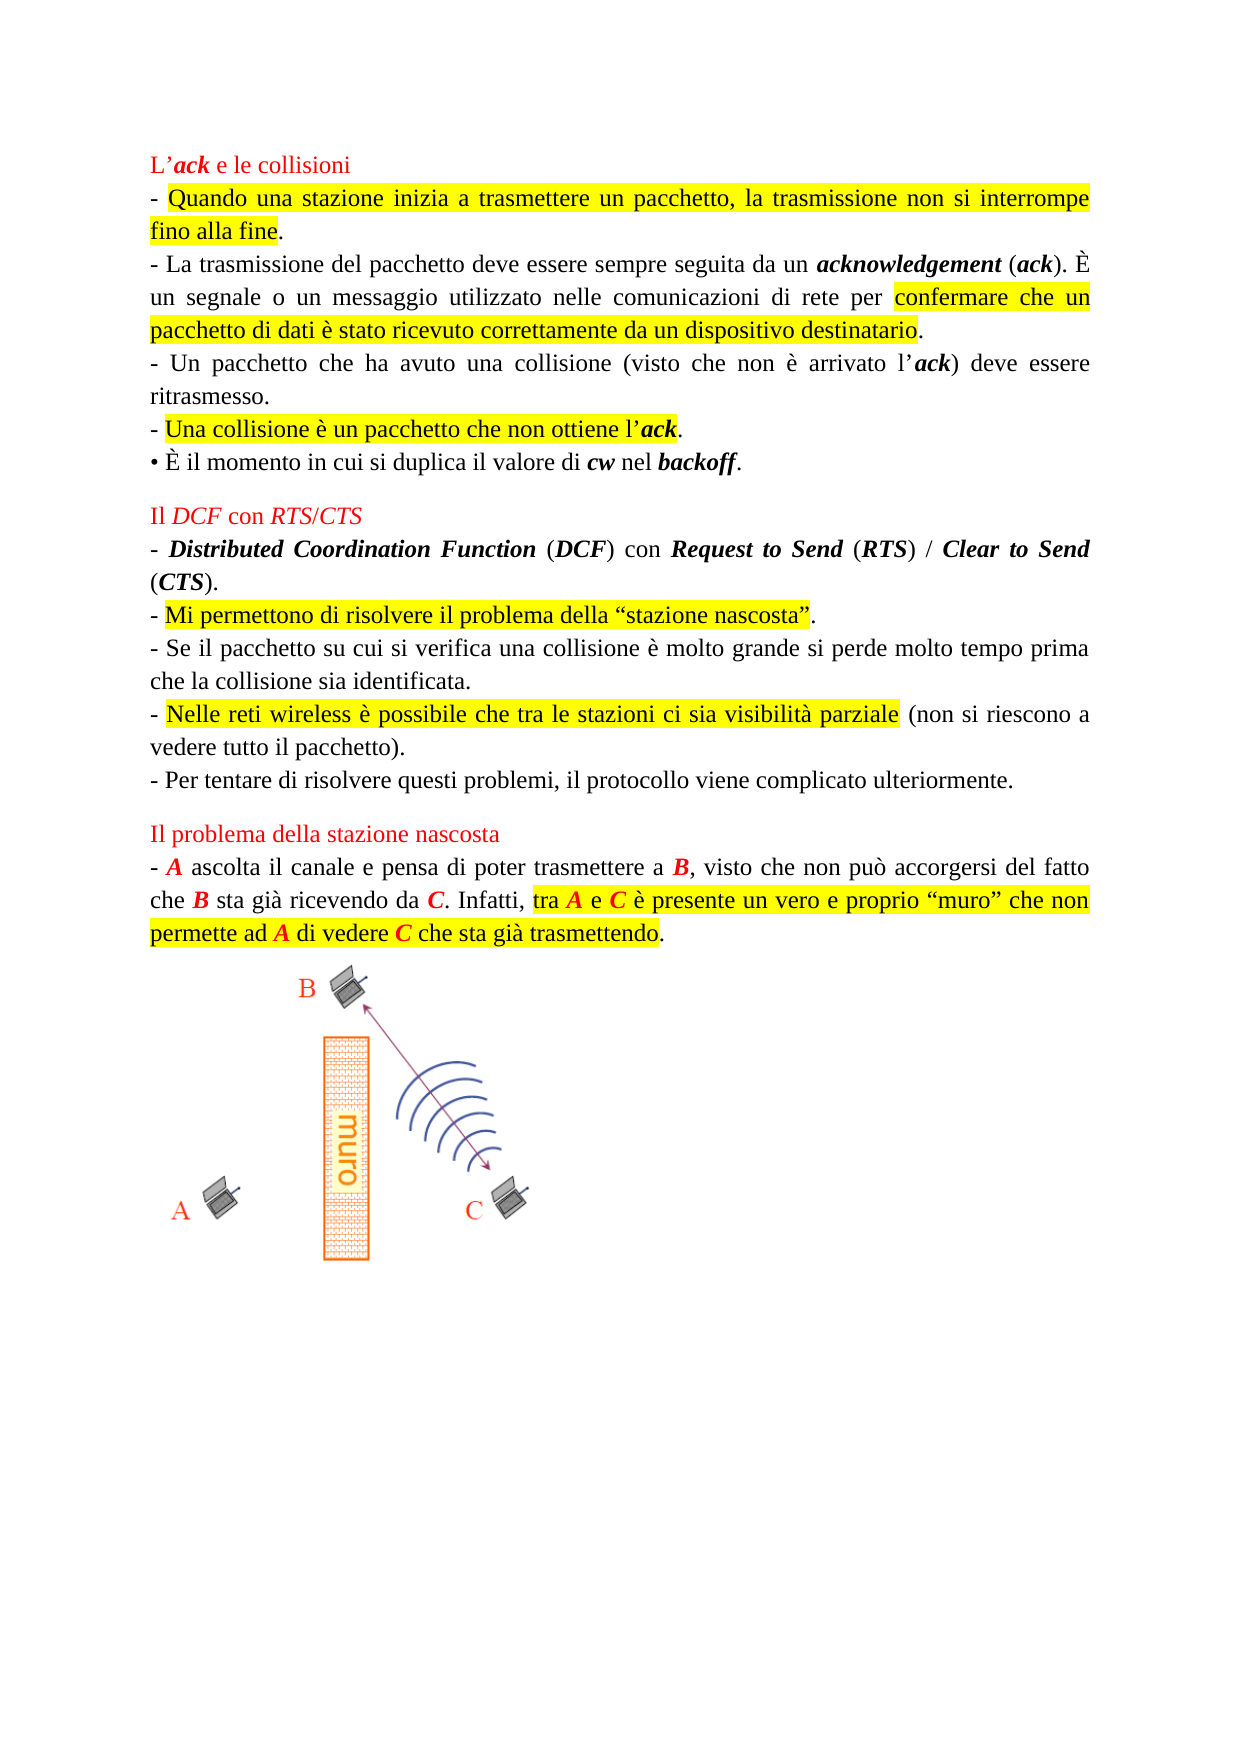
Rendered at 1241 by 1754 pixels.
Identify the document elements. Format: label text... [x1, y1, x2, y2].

text Il DCF con RTS/CTS - Distributed Coordination Function (DCF) con Request to Send (RTS) / Clear to Send (CTS). - Mi permettono di risolvere il problema della “stazione nascosta”. - Se il pacchetto su cui si verifica una collisione è molto grande si perde molto tempo prima che la collisione sia identificata. - Nelle reti wireless è possibile che tra le stazioni ci sia visibilità parziale (non si riescono a vedere tutto il pacchetto). - Per tentare di risolvere questi problemi, il protocollo viene complicato ulteriormente. [150, 501, 1090, 794]
picture [150, 950, 549, 1275]
text L’ack e le collisioni - Quando una stazione inizia a trasmettere un pacchetto, la trasmissione non si interrompe fino alla fine. - La trasmissione del pacchetto deve essere sempre seguita da un acknowledgement (ack). È un segnale o un messaggio utilizzato nelle comunicazioni di rete per confermare che un pacchetto di dati è stato ricevuto correttamente da un dispositivo destinatario. - Un pacchetto che ha avuto una collisione (visto che non è arrivato l’ack) deve essere ritrasmesso. - Una collisione è un pacchetto che non ottiene l’ack. • È il momento in cui si duplica il valore di cw nel backoff. [150, 150, 1090, 476]
